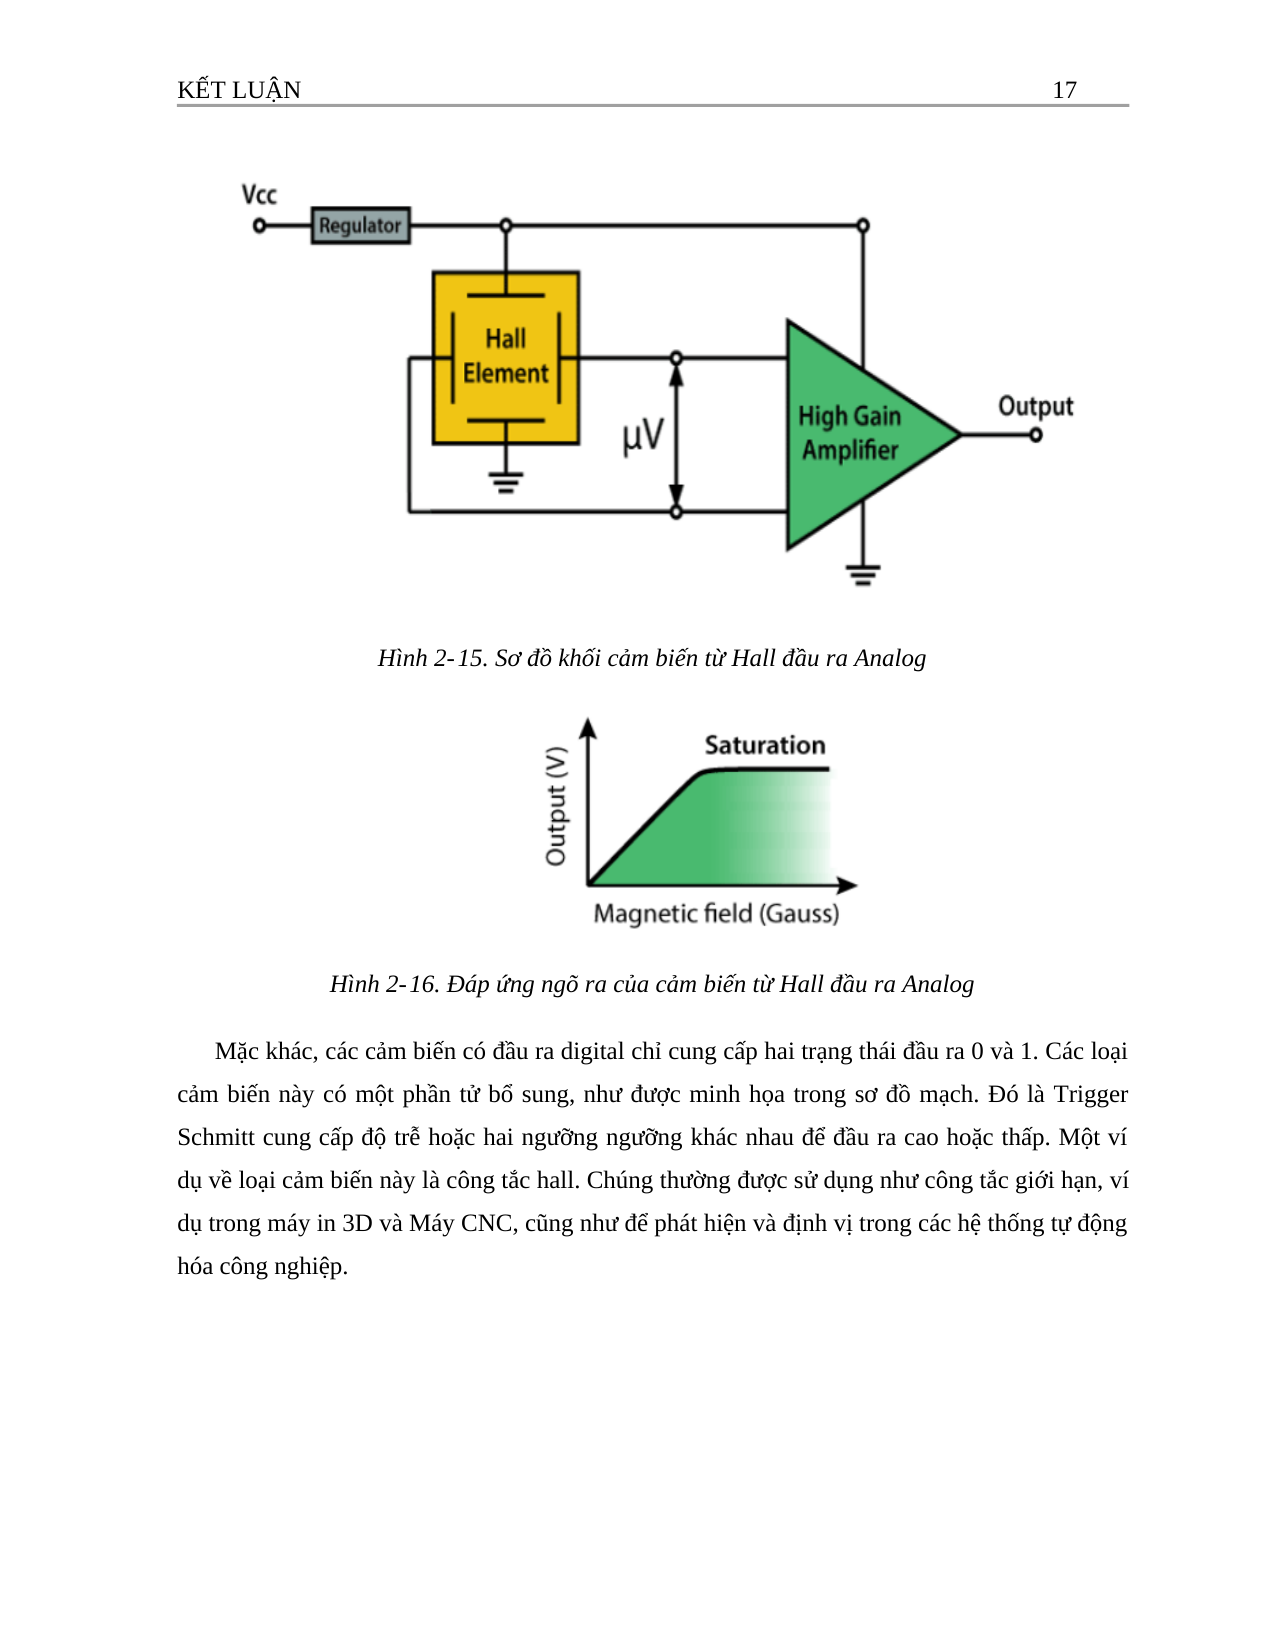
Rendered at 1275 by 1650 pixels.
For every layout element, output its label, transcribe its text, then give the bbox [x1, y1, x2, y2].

picture [503, 708, 878, 931]
text Mặc khác, các cảm biến có đầu ra digital chỉ cung cấp hai trạng thái đầu ra 0 và 1. Các loại cảm biến này có một phần tử bổ sung, như được minh họa trong sơ đồ mạch. Đó là Trigger Schmitt cung cấp độ trễ hoặc hai ngưỡng ngưỡng khác nhau để đầu ra cao hoặc thấp. Một ví dụ về loại cảm biến này là công tắc hall. Chúng thường được sử dụng như công tắc giới hạn, ví dụ trong máy in 3D và Máy CNC, cũng như để phát hiện và định vị trong các hệ thống tự động hóa công nghiệp. [177, 1036, 1129, 1280]
picture [226, 177, 1080, 604]
